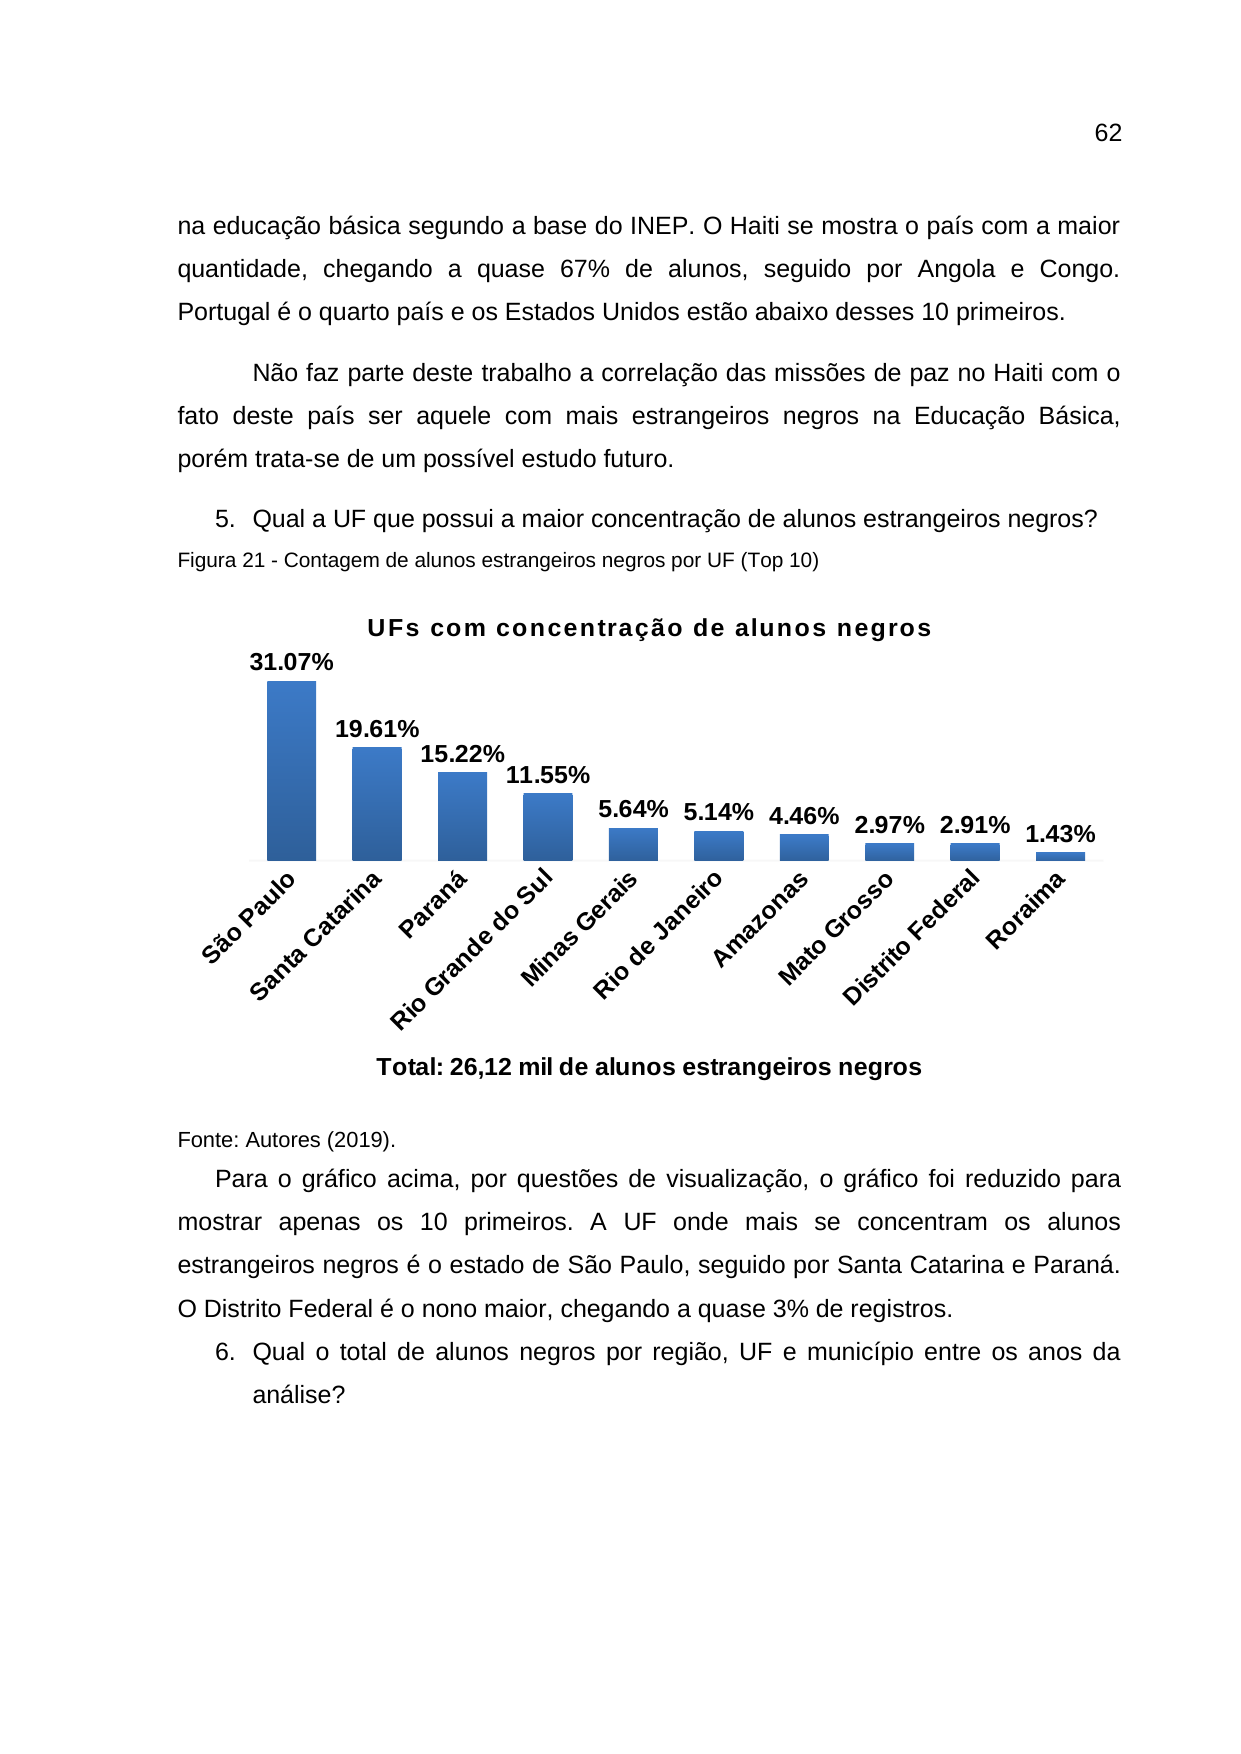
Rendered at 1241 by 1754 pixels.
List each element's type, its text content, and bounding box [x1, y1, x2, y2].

text Figura 21 - Contagem de alunos estrangeiros negros por UF (Top 10) [177, 547, 1122, 571]
text Para o gráfico acima, por questões de visualização, o gráfico foi reduzido para mostrar apenas os 10 primeiros. A UF onde mais se concentram os alunos estrangeiros negros é o estado de São Paulo, seguido por Santa Catarina e Paraná. O Distrito Federal é o nono maior, chegando a quase 3% de registros. [177, 1164, 1122, 1322]
text Não faz parte deste trabalho a correlação das missões de paz no Haiti com o fato deste país ser aquele com mais estrangeiros negros na Educação Básica, porém trata-se de um possível estudo futuro. [177, 357, 1122, 472]
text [177, 211, 1122, 326]
list Qual a UF que possui a maior concentração de alunos estrangeiros negros? [215, 504, 1122, 533]
list Qual o total de alunos negros por região, UF e município entre os anos da análise? [215, 1337, 1122, 1409]
text Fonte: Autores (2019). [177, 1126, 1122, 1152]
